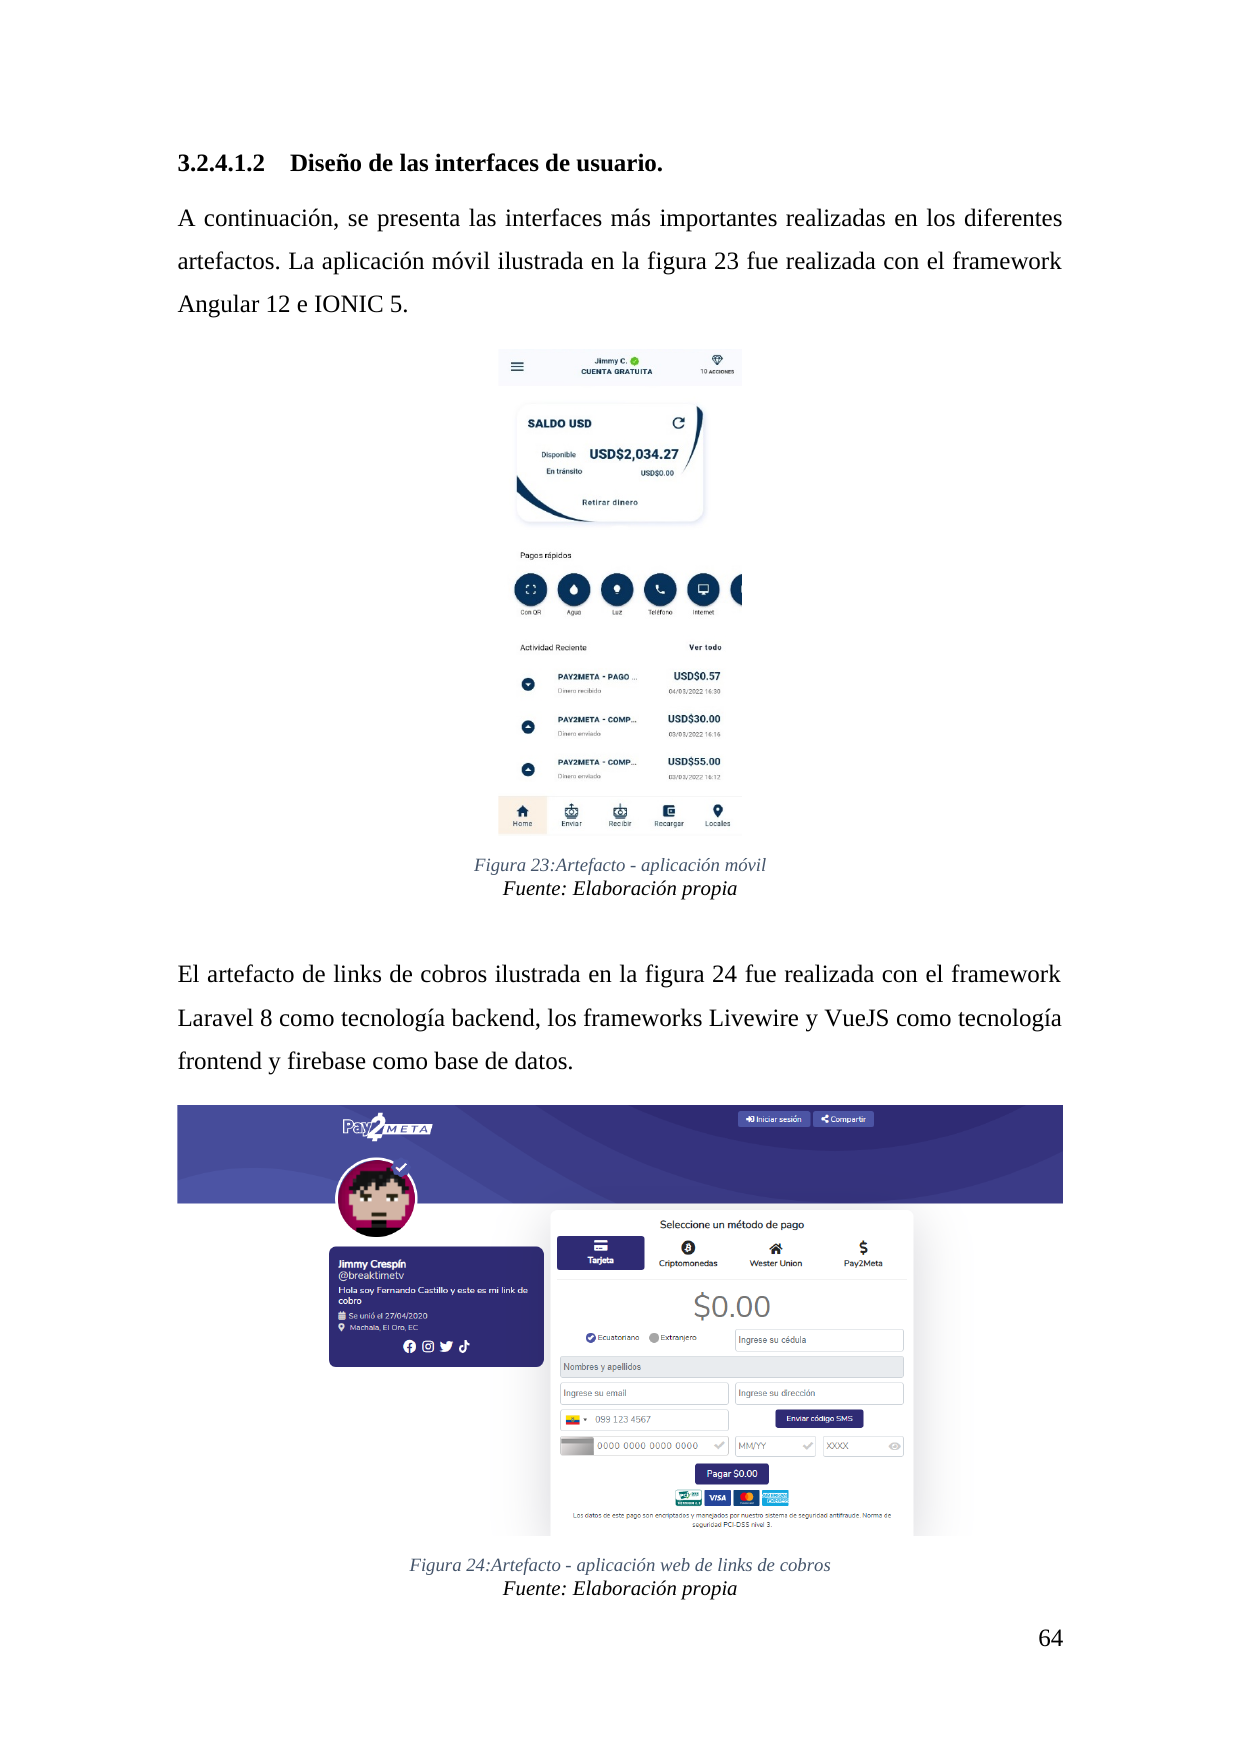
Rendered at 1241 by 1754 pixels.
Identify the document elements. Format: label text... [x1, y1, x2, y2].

text El artefacto de links de cobros ilustrada en la figura 24 fue realizada con el framework Laravel 8 como tecnología backend, los frameworks Livewire y VueJS como tecnología frontend y firebase como base de datos. [177, 959, 1063, 1074]
text Fuente: Elaboración propia [177, 876, 1063, 900]
text Fuente: Elaboración propia [177, 1576, 1063, 1599]
text A continuación, se presenta las interfaces más importantes realizadas en los diferentes artefactos. La aplicación móvil ilustrada en la figura 23 fue realizada con el framework Angular 12 e IONIC 5. [177, 203, 1063, 318]
list Diseño de las interfaces de usuario. [177, 148, 1063, 176]
picture [177, 1105, 1063, 1536]
picture [498, 349, 742, 836]
